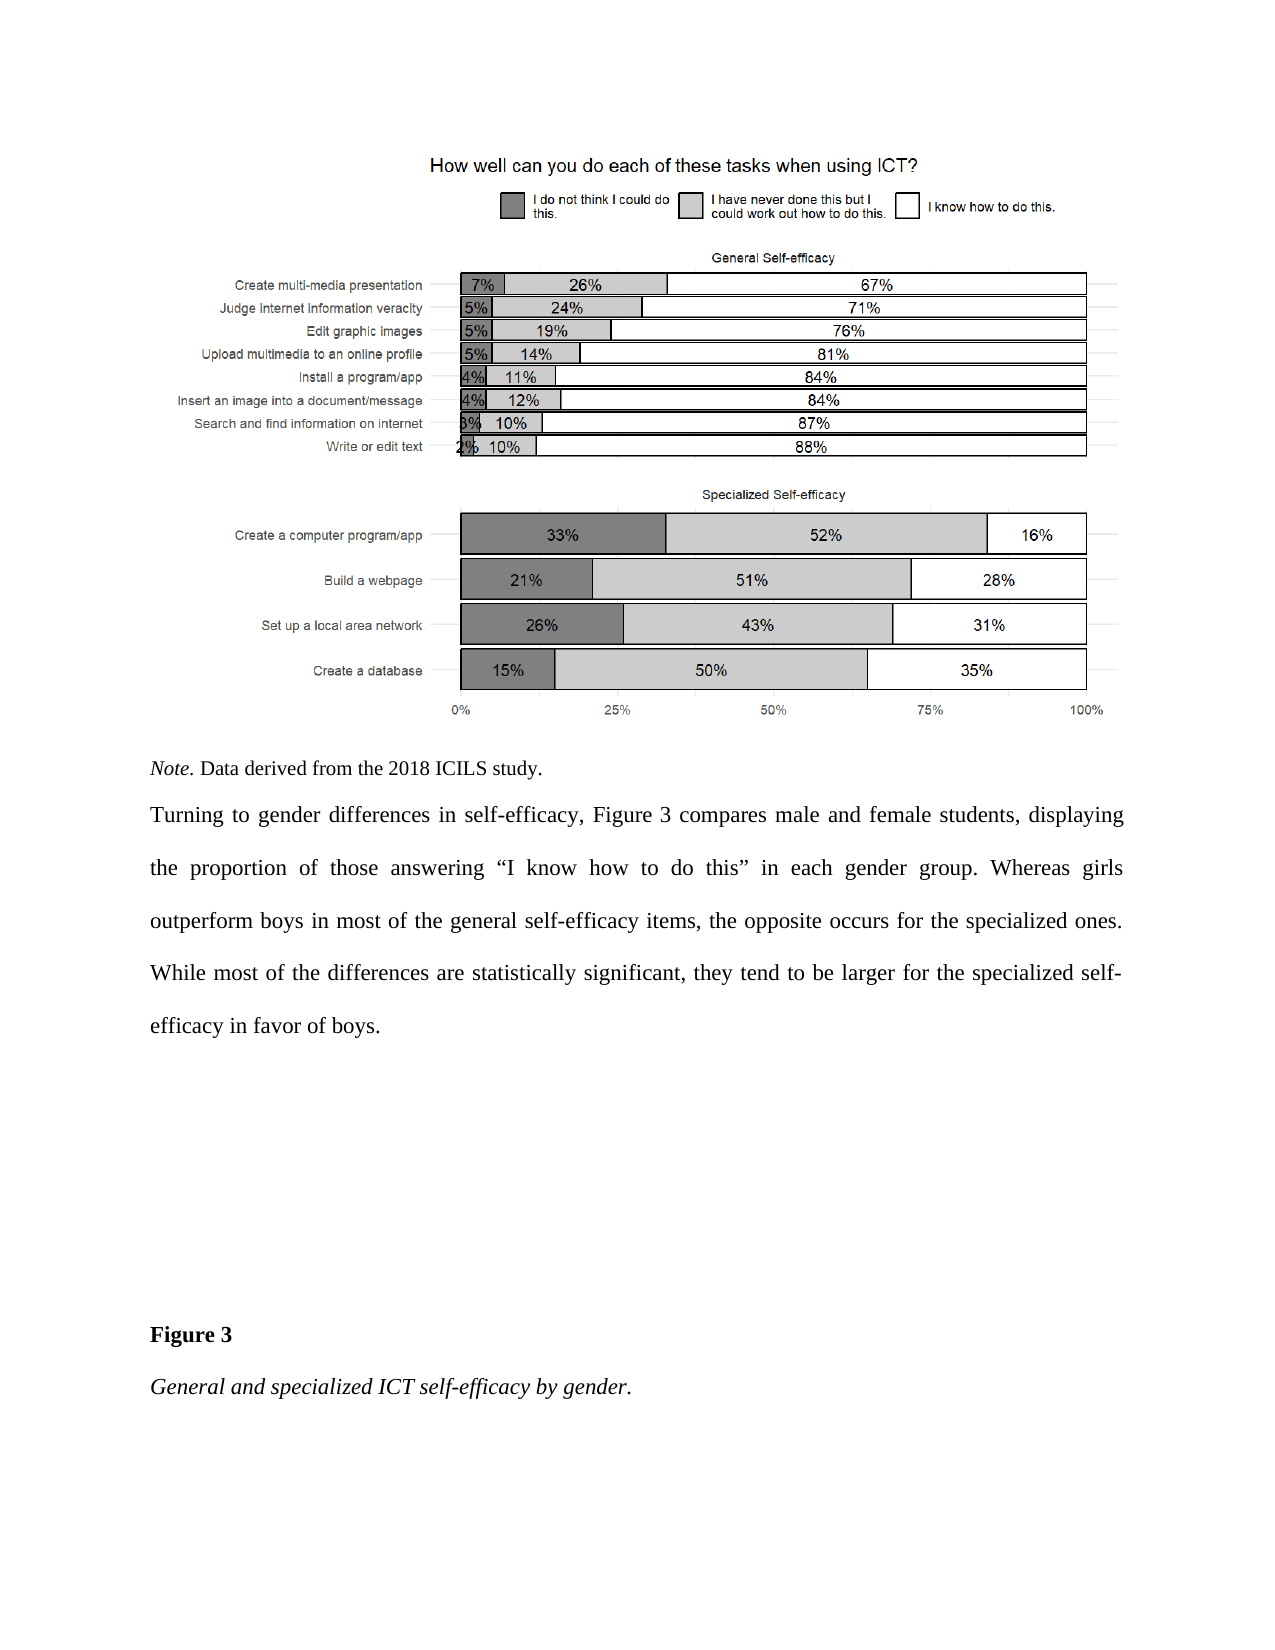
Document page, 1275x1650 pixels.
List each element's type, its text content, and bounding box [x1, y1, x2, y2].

text Turning to gender differences in self-efficacy, Figure 3 compares male and female students, displaying the proportion of those answering “I know how to do this” in each gender group. Whereas girls outperform boys in most of the general self-efficacy items, the opposite occurs for the specialized ones. While most of the differences are statistically significant, they tend to be larger for the specialized self-efficacy in favor of boys. [150, 801, 1125, 1038]
text Figure 3 General and specialized ICT self-efficacy by gender. [150, 1321, 1125, 1400]
text Note. Data derived from the 2018 ICILS study. [150, 756, 1125, 780]
picture [150, 150, 1125, 736]
